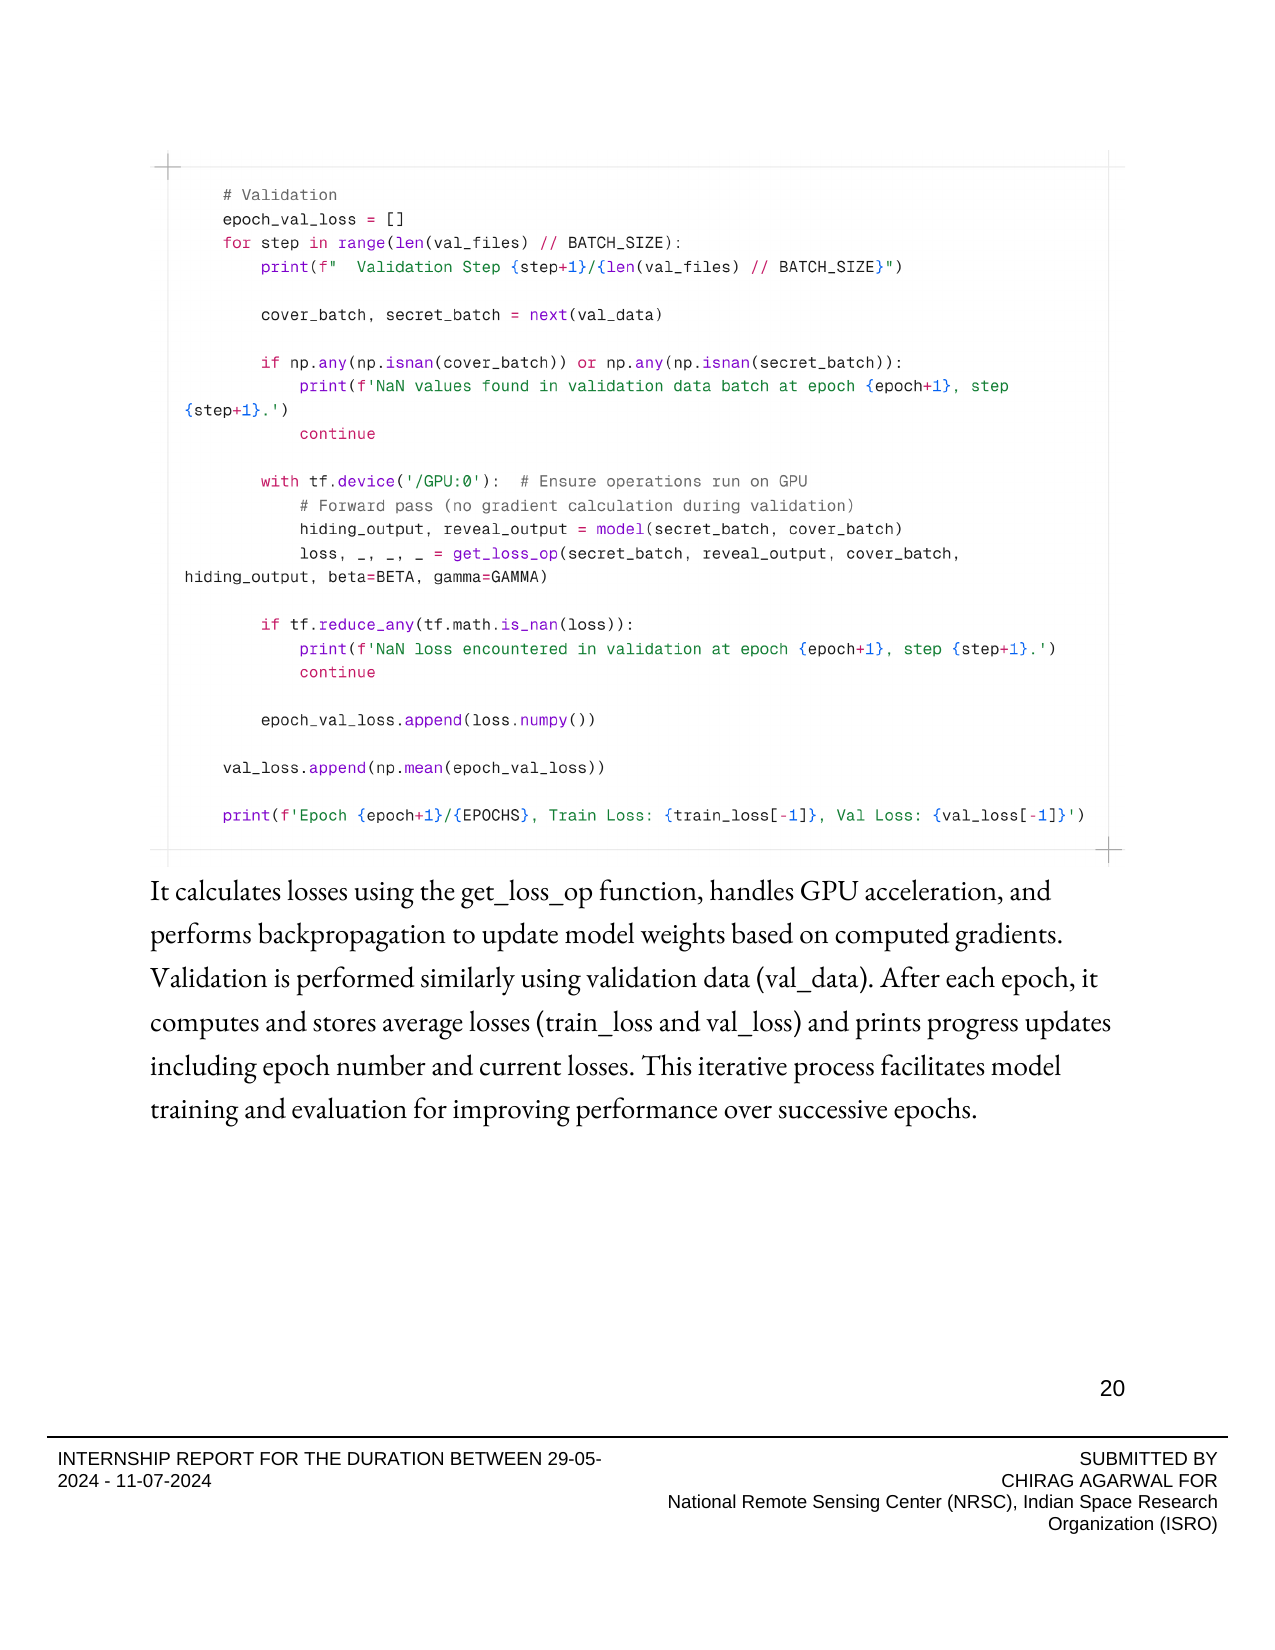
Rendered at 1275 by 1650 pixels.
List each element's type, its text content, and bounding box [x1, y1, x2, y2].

text It calculates losses using the get_loss_op function, handles GPU acceleration, and performs backpropagation to update model weights based on computed gradients. Validation is performed similarly using validation data (val_data). After each epoch, it computes and stores average losses (train_loss and val_loss) and prints progress updates including epoch number and current losses. This iterative process facilitates model training and evaluation for improving performance over successive epochs. [150, 871, 1125, 1127]
picture [150, 150, 1125, 867]
